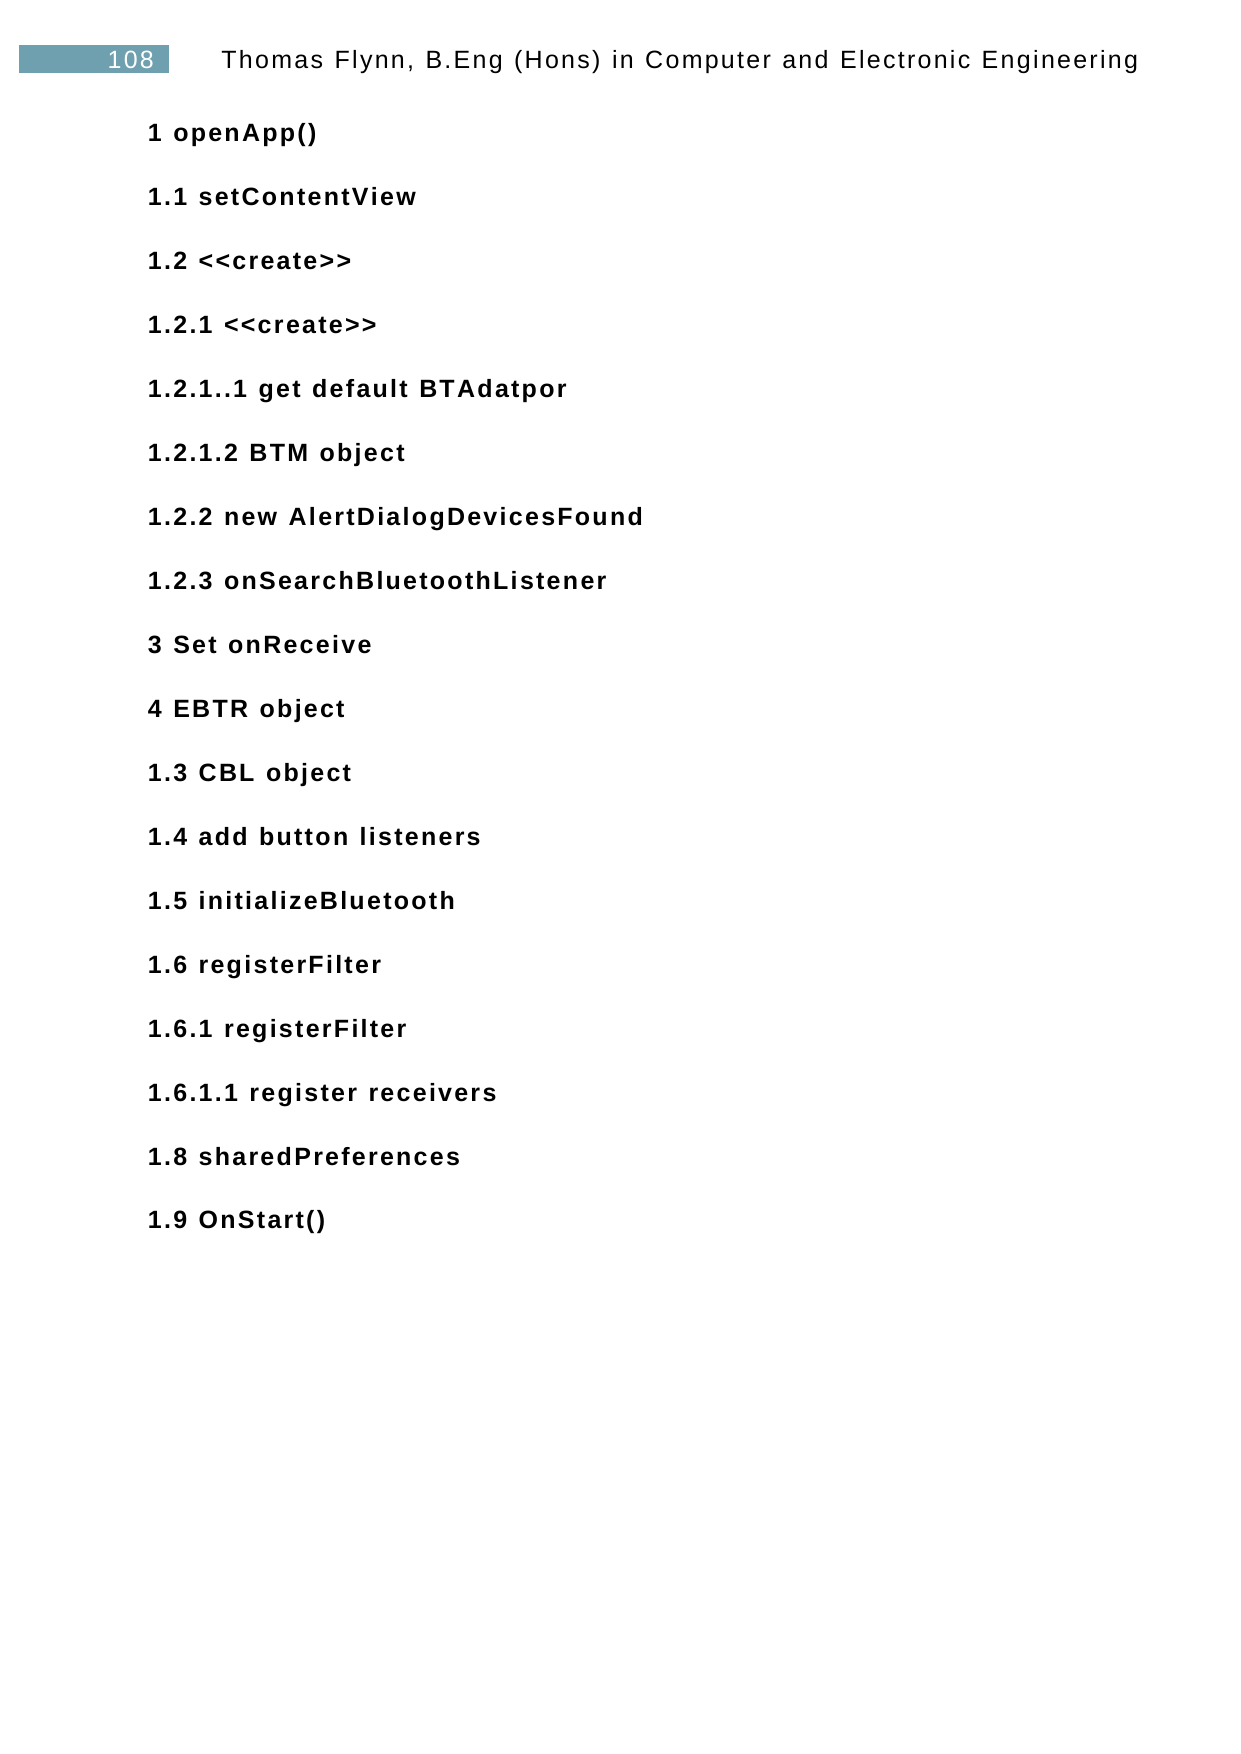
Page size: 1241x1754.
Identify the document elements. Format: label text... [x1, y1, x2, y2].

text 1.2.1..1 get default BTAdatpor [148, 374, 1122, 403]
text 1.4 add button listeners [148, 822, 1122, 850]
text 1.9 OnStart() [148, 1205, 1122, 1234]
text 1.2.1 <<create>> [148, 310, 1122, 339]
text 1.6.1 registerFilter [148, 1013, 1122, 1042]
text 1.6.1.1 register receivers [148, 1077, 1122, 1106]
text 1.6 registerFilter [148, 949, 1122, 978]
text 1.2 <<create>> [148, 246, 1122, 275]
text 3 Set onReceive [148, 630, 1122, 658]
text 4 EBTR object [148, 694, 1122, 722]
text 1.5 initializeBluetooth [148, 886, 1122, 914]
text 1.2.2 new AlertDialogDevicesFound [148, 502, 1122, 531]
text 1.2.3 onSearchBluetoothListener [148, 566, 1122, 594]
text 1.8 sharedPreferences [148, 1141, 1122, 1170]
text 1.2.1.2 BTM object [148, 438, 1122, 467]
text 1 openApp() [148, 118, 1122, 147]
text 1.1 setContentView [148, 182, 1122, 211]
text 1.3 CBL object [148, 758, 1122, 786]
